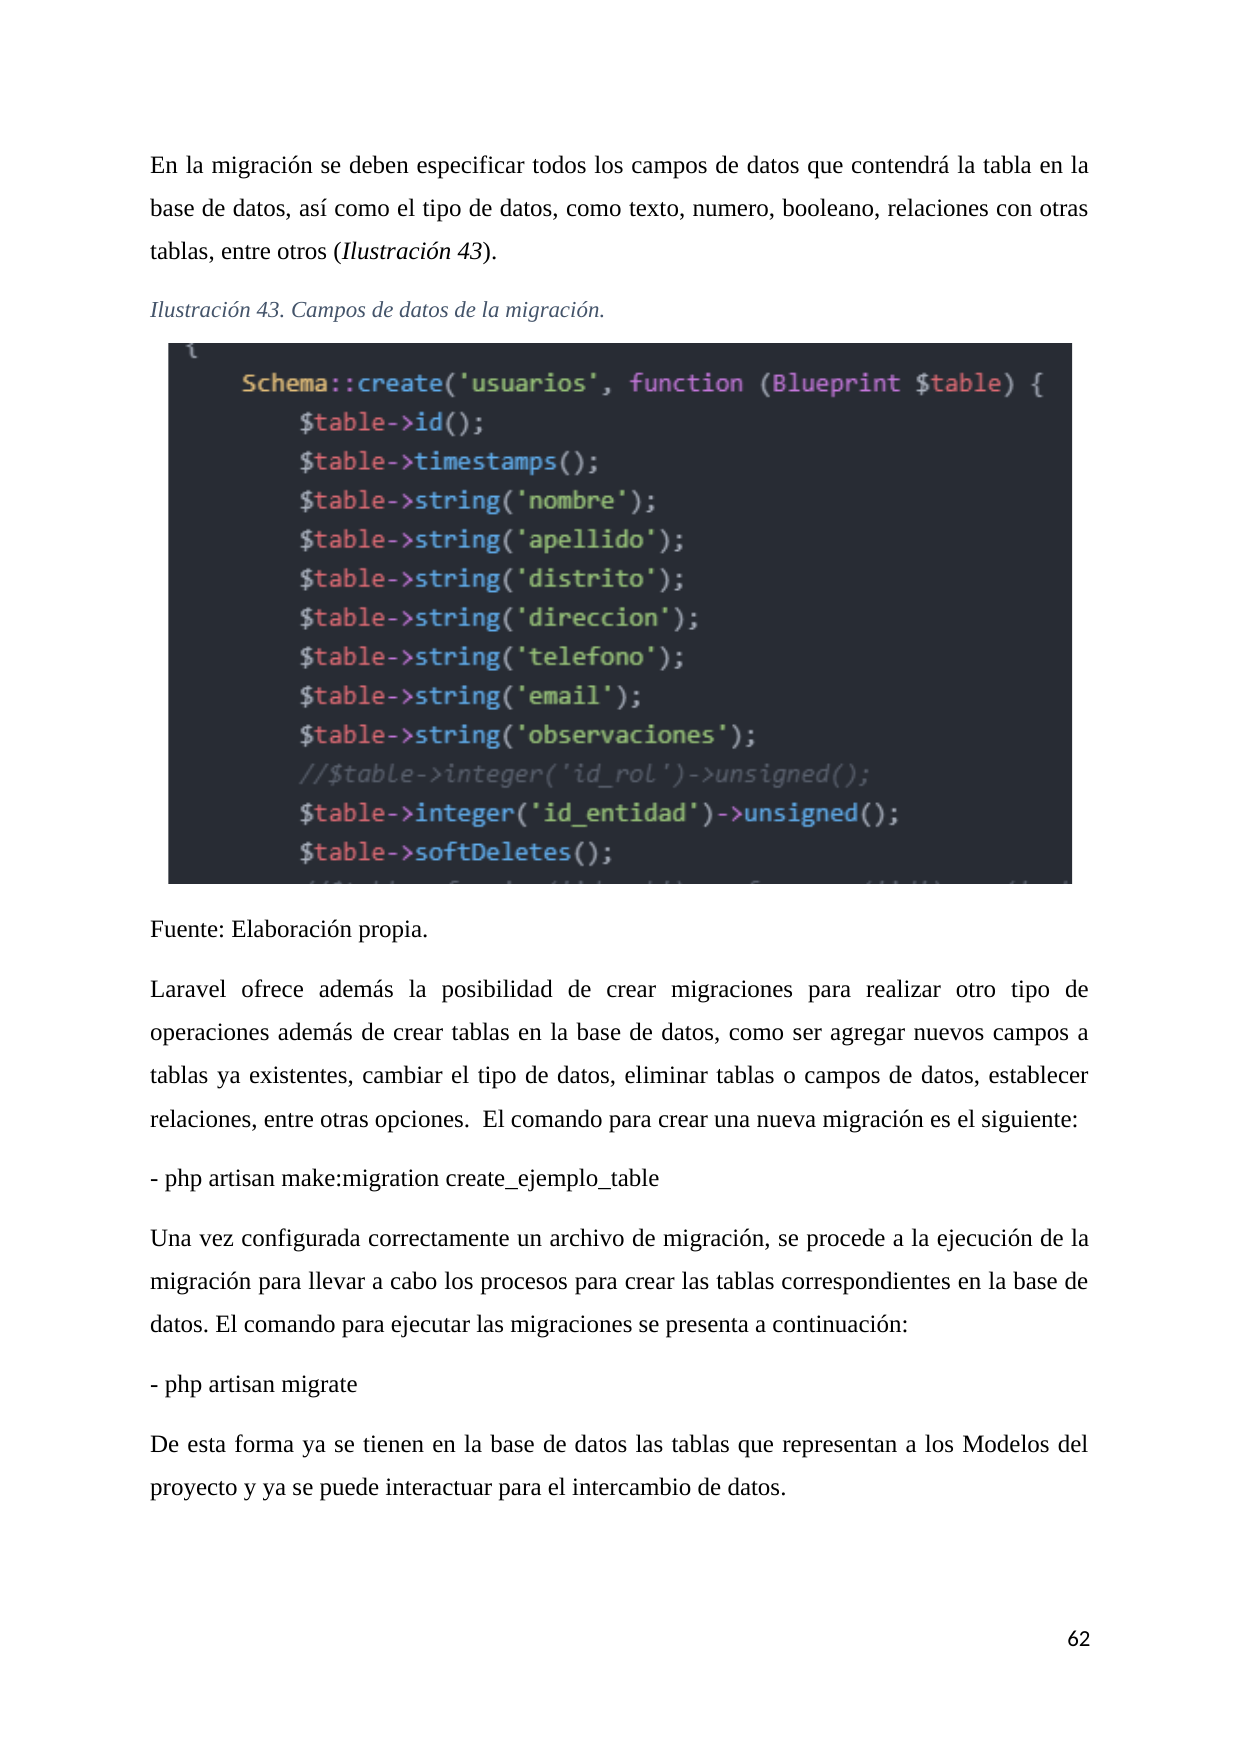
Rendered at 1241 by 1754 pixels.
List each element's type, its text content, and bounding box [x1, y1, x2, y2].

text - php artisan make:migration create_ejemplo_table [150, 1163, 1090, 1192]
text - php artisan migrate [150, 1369, 1090, 1398]
text Fuente: Elaboración propia. [150, 914, 1090, 943]
text Una vez configurada correctamente un archivo de migración, se procede a la ejecución de la migración para llevar a cabo los procesos para crear las tablas correspondientes en la base de datos. El comando para ejecutar las migraciones se presenta a continuación: [150, 1223, 1090, 1338]
picture [168, 343, 1073, 884]
text En la migración se deben especificar todos los campos de datos que contendrá la tabla en la base de datos, así como el tipo de datos, como texto, numero, booleano, relaciones con otras tablas, entre otros (Ilustración 43). [150, 150, 1090, 265]
text Laravel ofrece además la posibilidad de crear migraciones para realizar otro tipo de operaciones además de crear tablas en la base de datos, como ser agregar nuevos campos a tablas ya existentes, cambiar el tipo de datos, eliminar tablas o campos de datos, establecer relaciones, entre otras opciones. El comando para crear una nueva migración es el siguiente: [150, 974, 1090, 1132]
text Ilustración 43. Campos de datos de la migración. [150, 296, 1090, 322]
text De esta forma ya se tienen en la base de datos las tablas que representan a los Modelos del proyecto y ya se puede interactuar para el intercambio de datos. [150, 1429, 1090, 1501]
